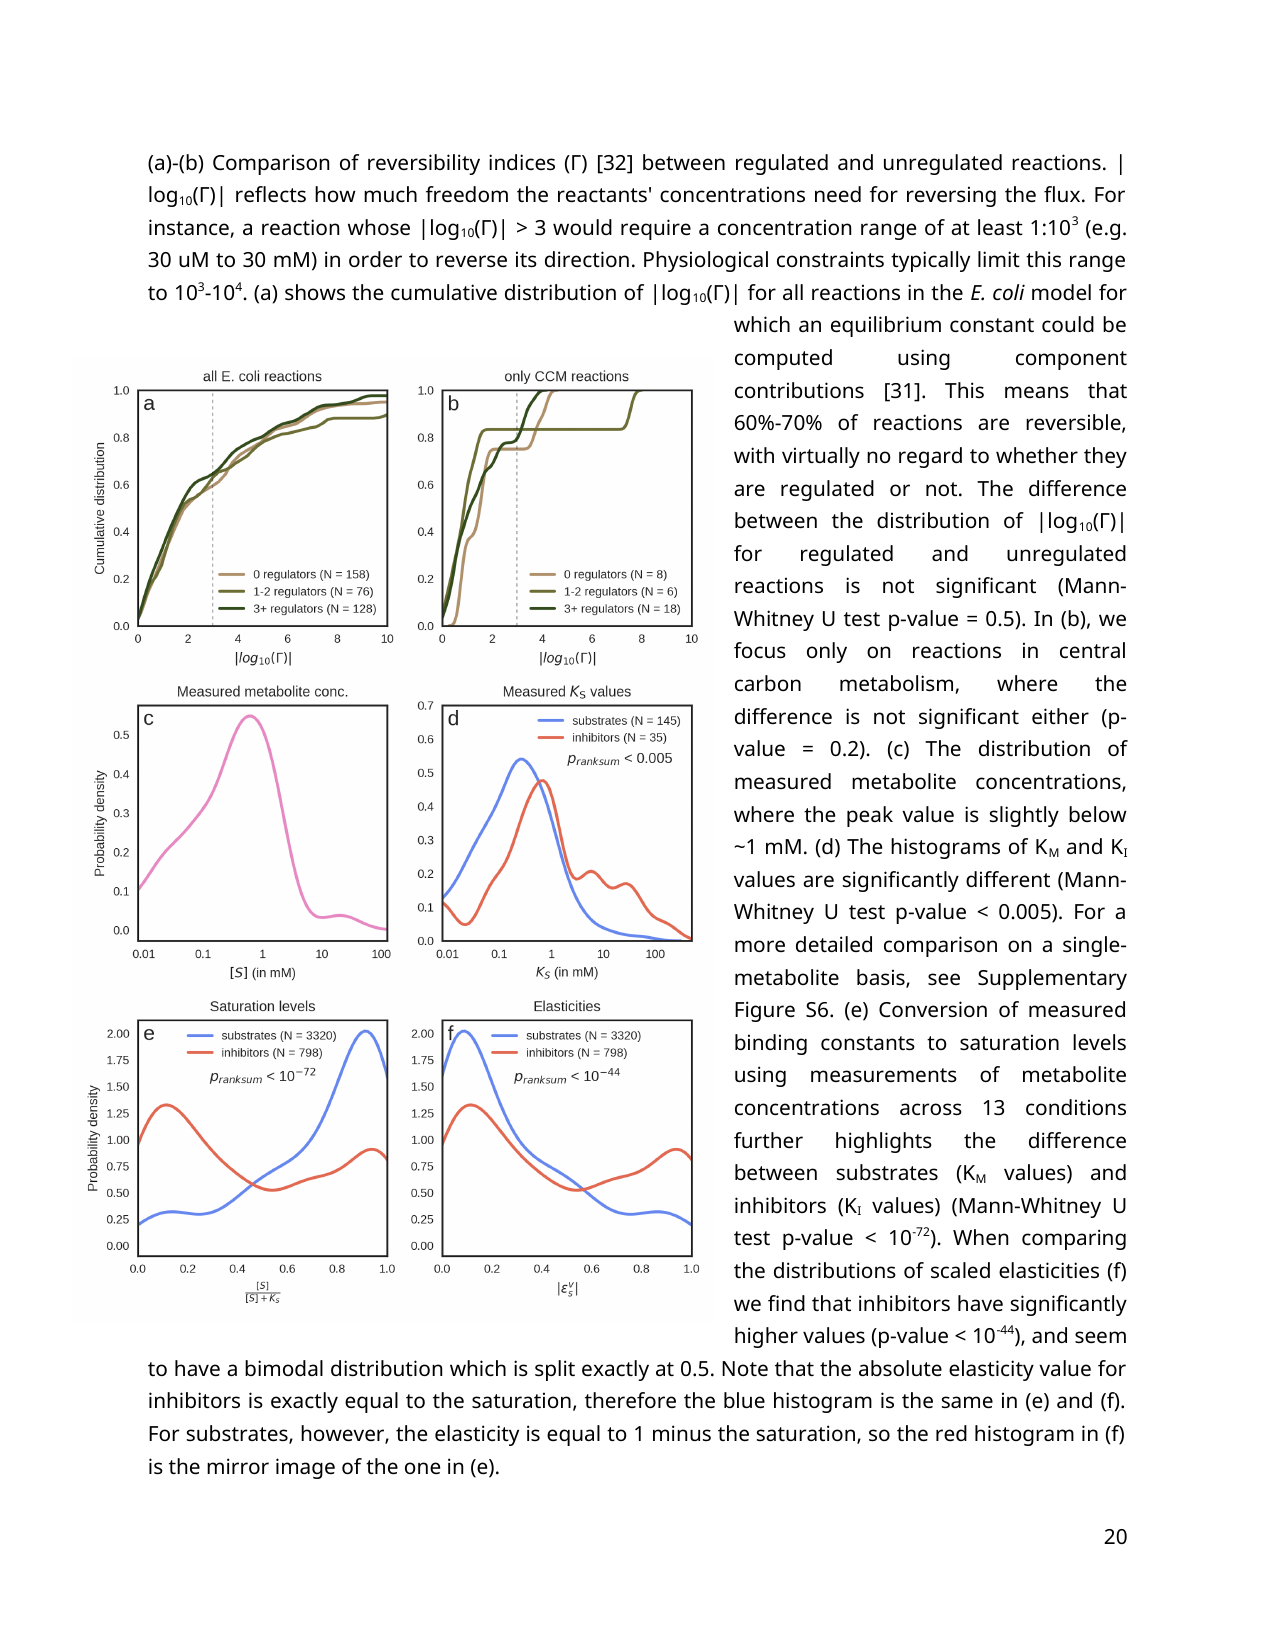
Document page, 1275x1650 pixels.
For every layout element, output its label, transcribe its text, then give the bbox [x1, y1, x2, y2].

picture [72, 357, 715, 1322]
